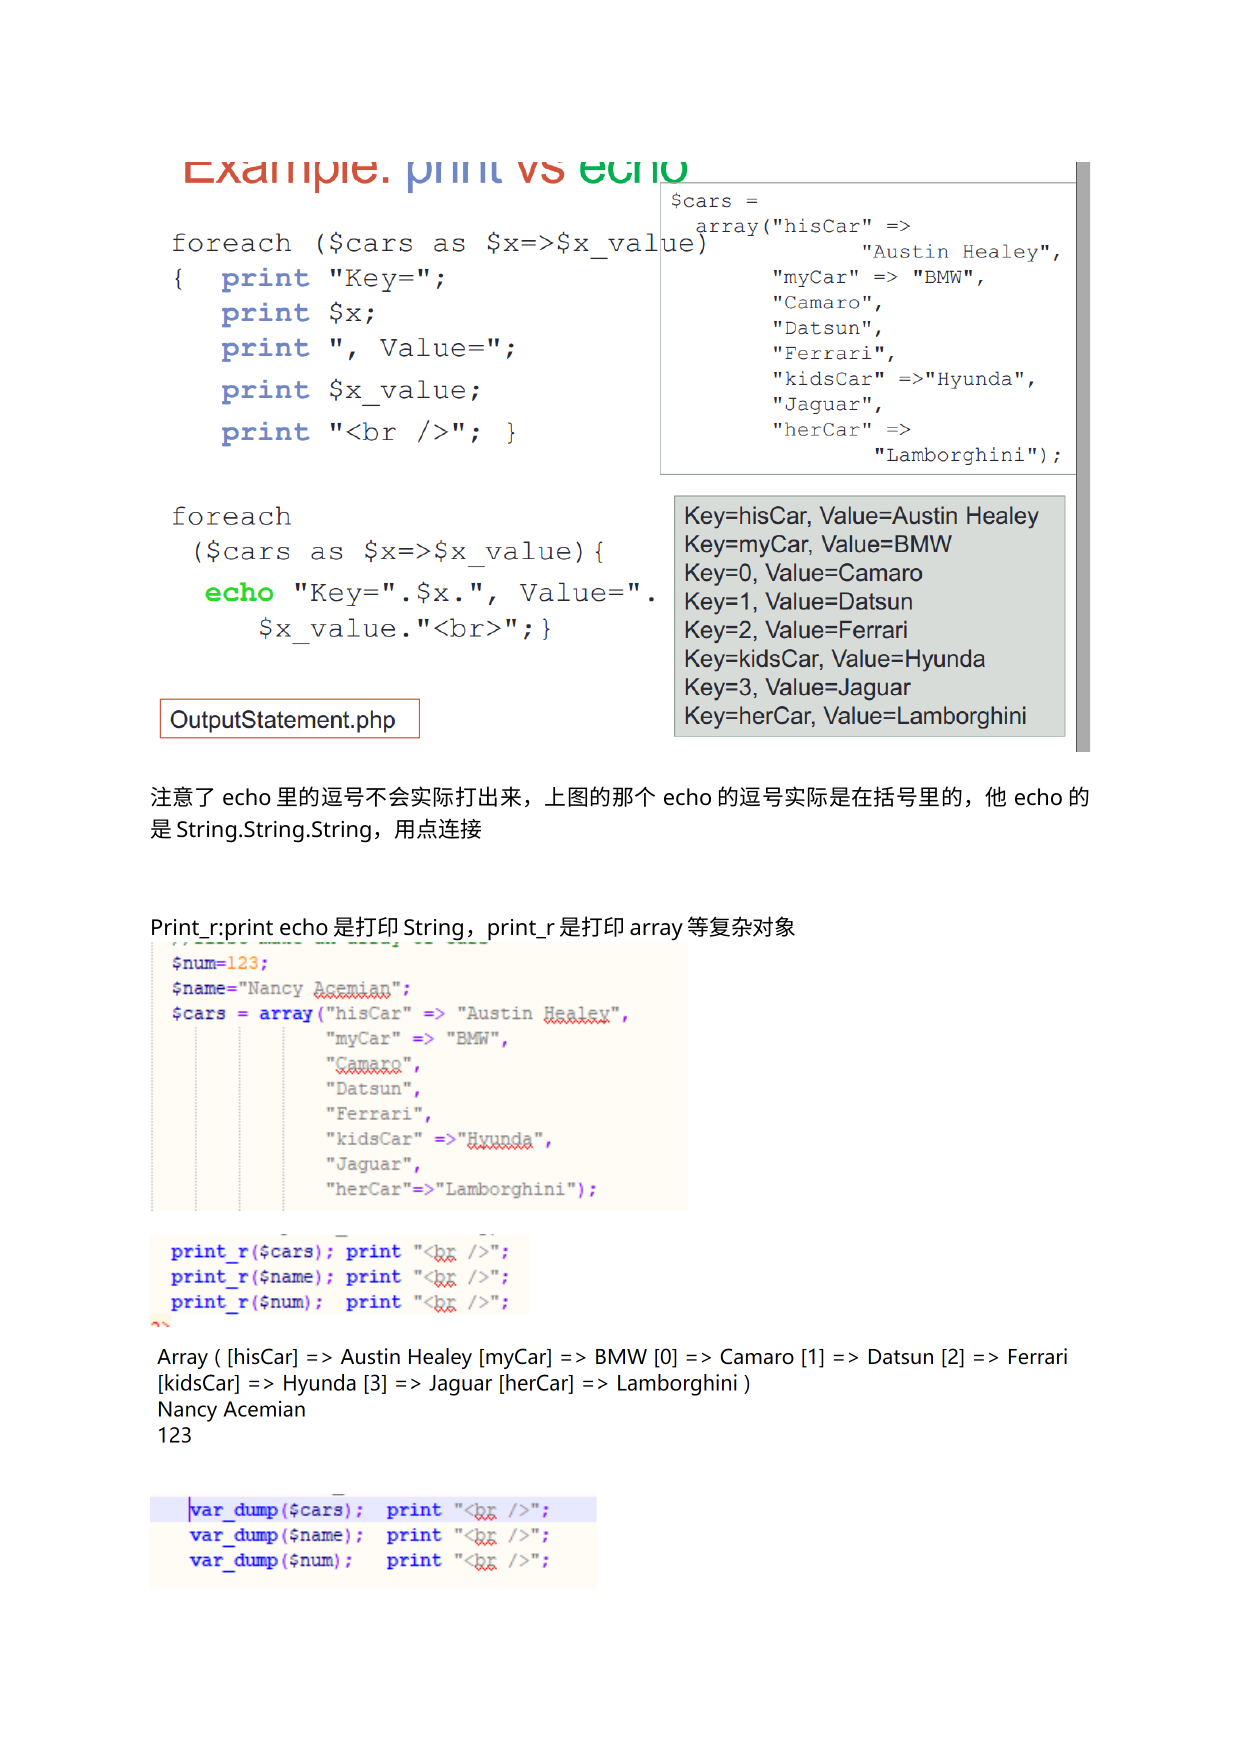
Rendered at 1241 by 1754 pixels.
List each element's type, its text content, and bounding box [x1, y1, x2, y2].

picture [150, 1234, 530, 1327]
picture [150, 942, 688, 1211]
picture [150, 1494, 597, 1590]
picture [150, 162, 1091, 752]
picture [150, 1332, 1091, 1444]
text 注意了echo里的逗号不会实际打出来，上图的那个echo的逗号实际是在括号里的，他echo的是String.String.String，用点连接 [150, 779, 1090, 844]
text Print_r:print echo是打印String，print_r是打印array等复杂对象 [150, 909, 1090, 942]
